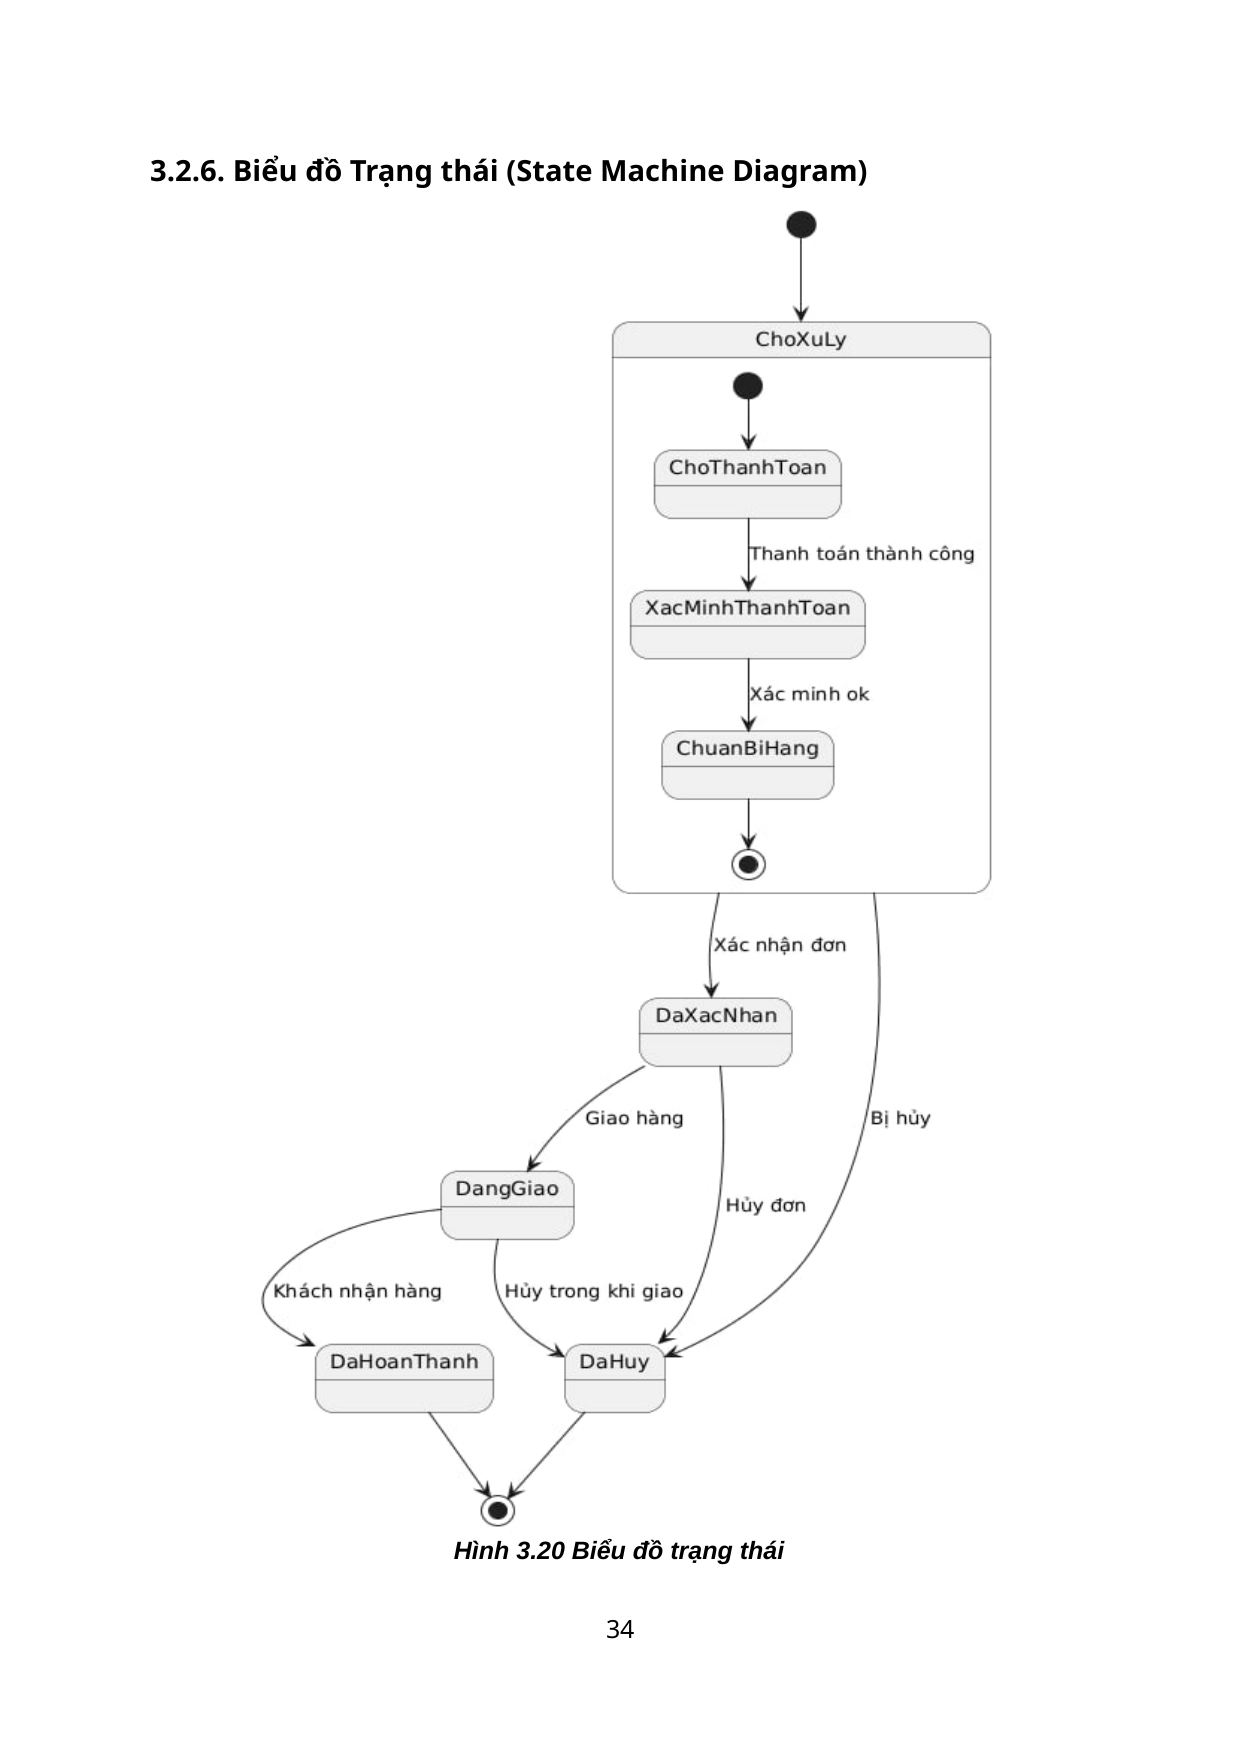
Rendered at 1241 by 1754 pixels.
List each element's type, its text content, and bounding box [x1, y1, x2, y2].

subtitle 3.2.6. Biểu đồ Trạng thái (State Machine Diagram) [150, 150, 1090, 190]
picture [242, 203, 999, 1532]
